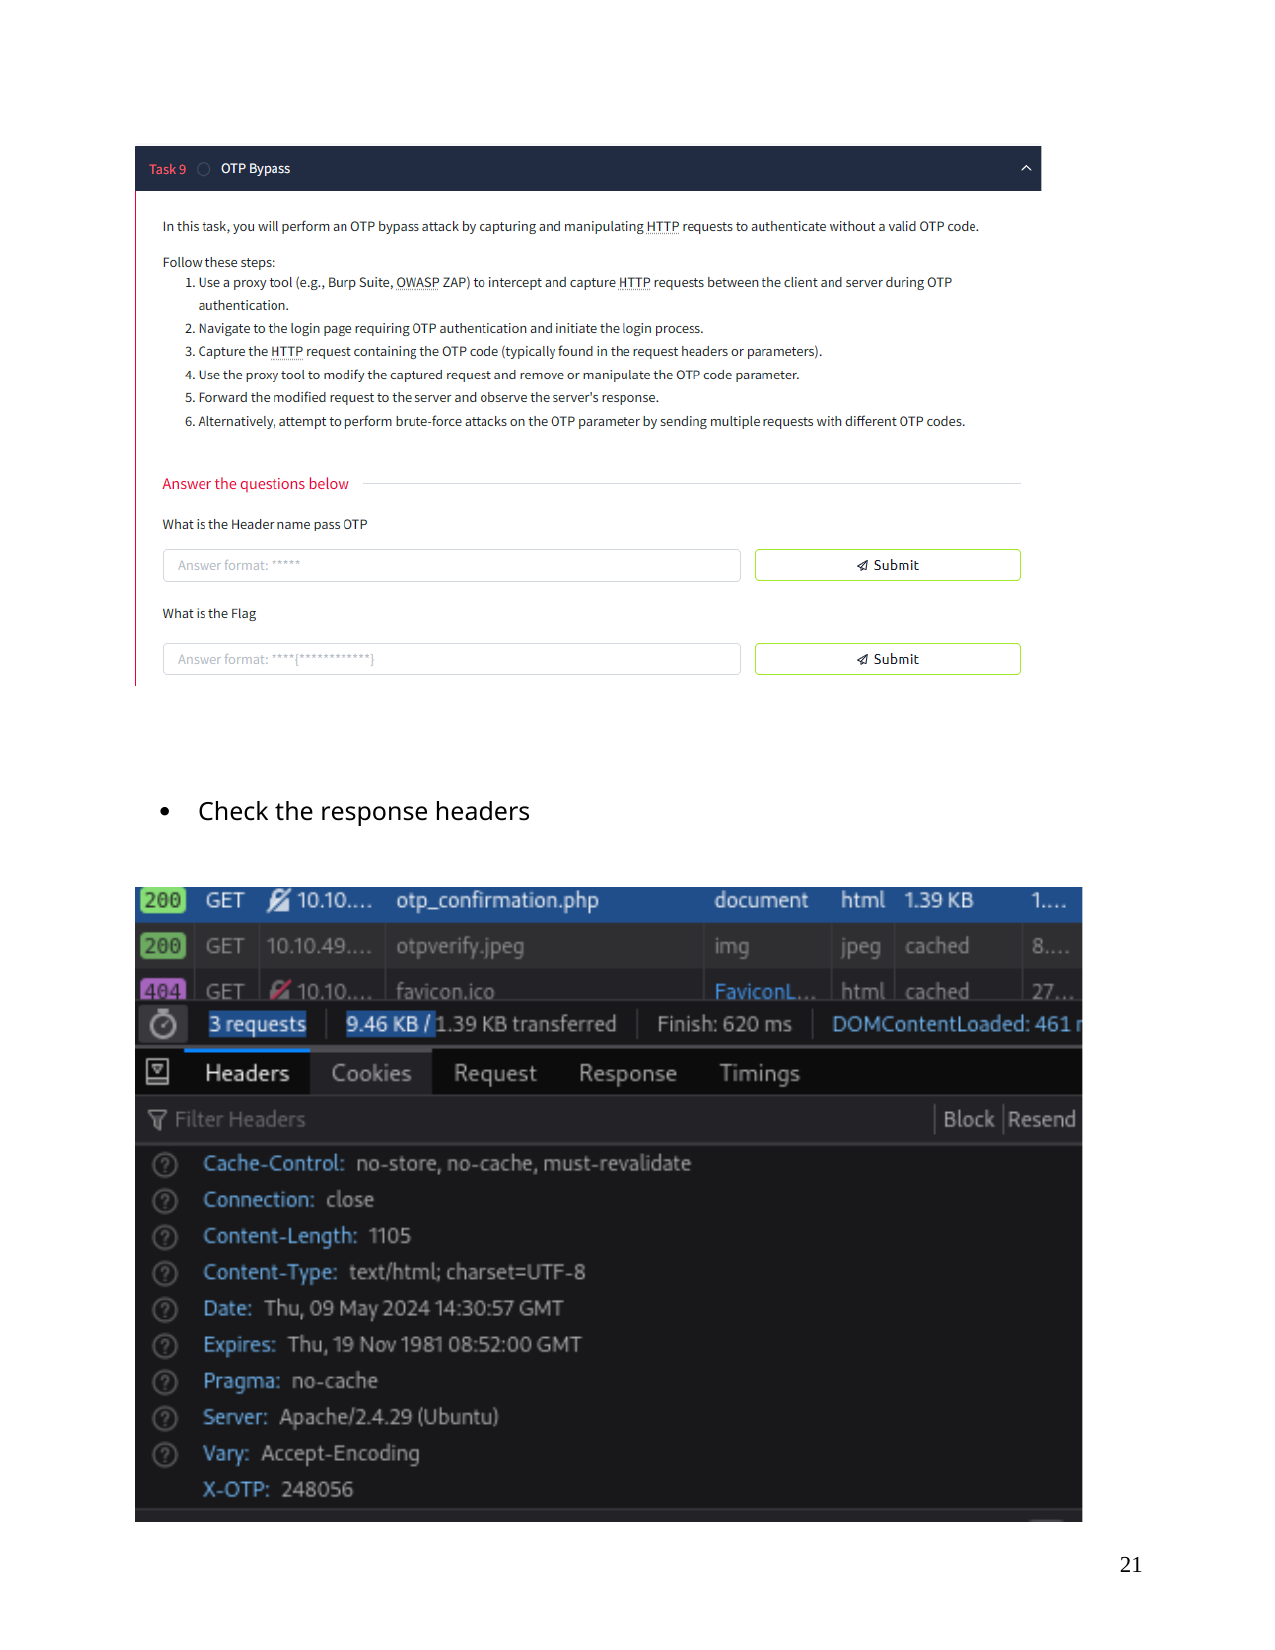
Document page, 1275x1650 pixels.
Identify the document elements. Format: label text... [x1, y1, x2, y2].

picture [135, 887, 1083, 1522]
picture [135, 143, 1042, 686]
list Check the response headers [160, 794, 1185, 828]
